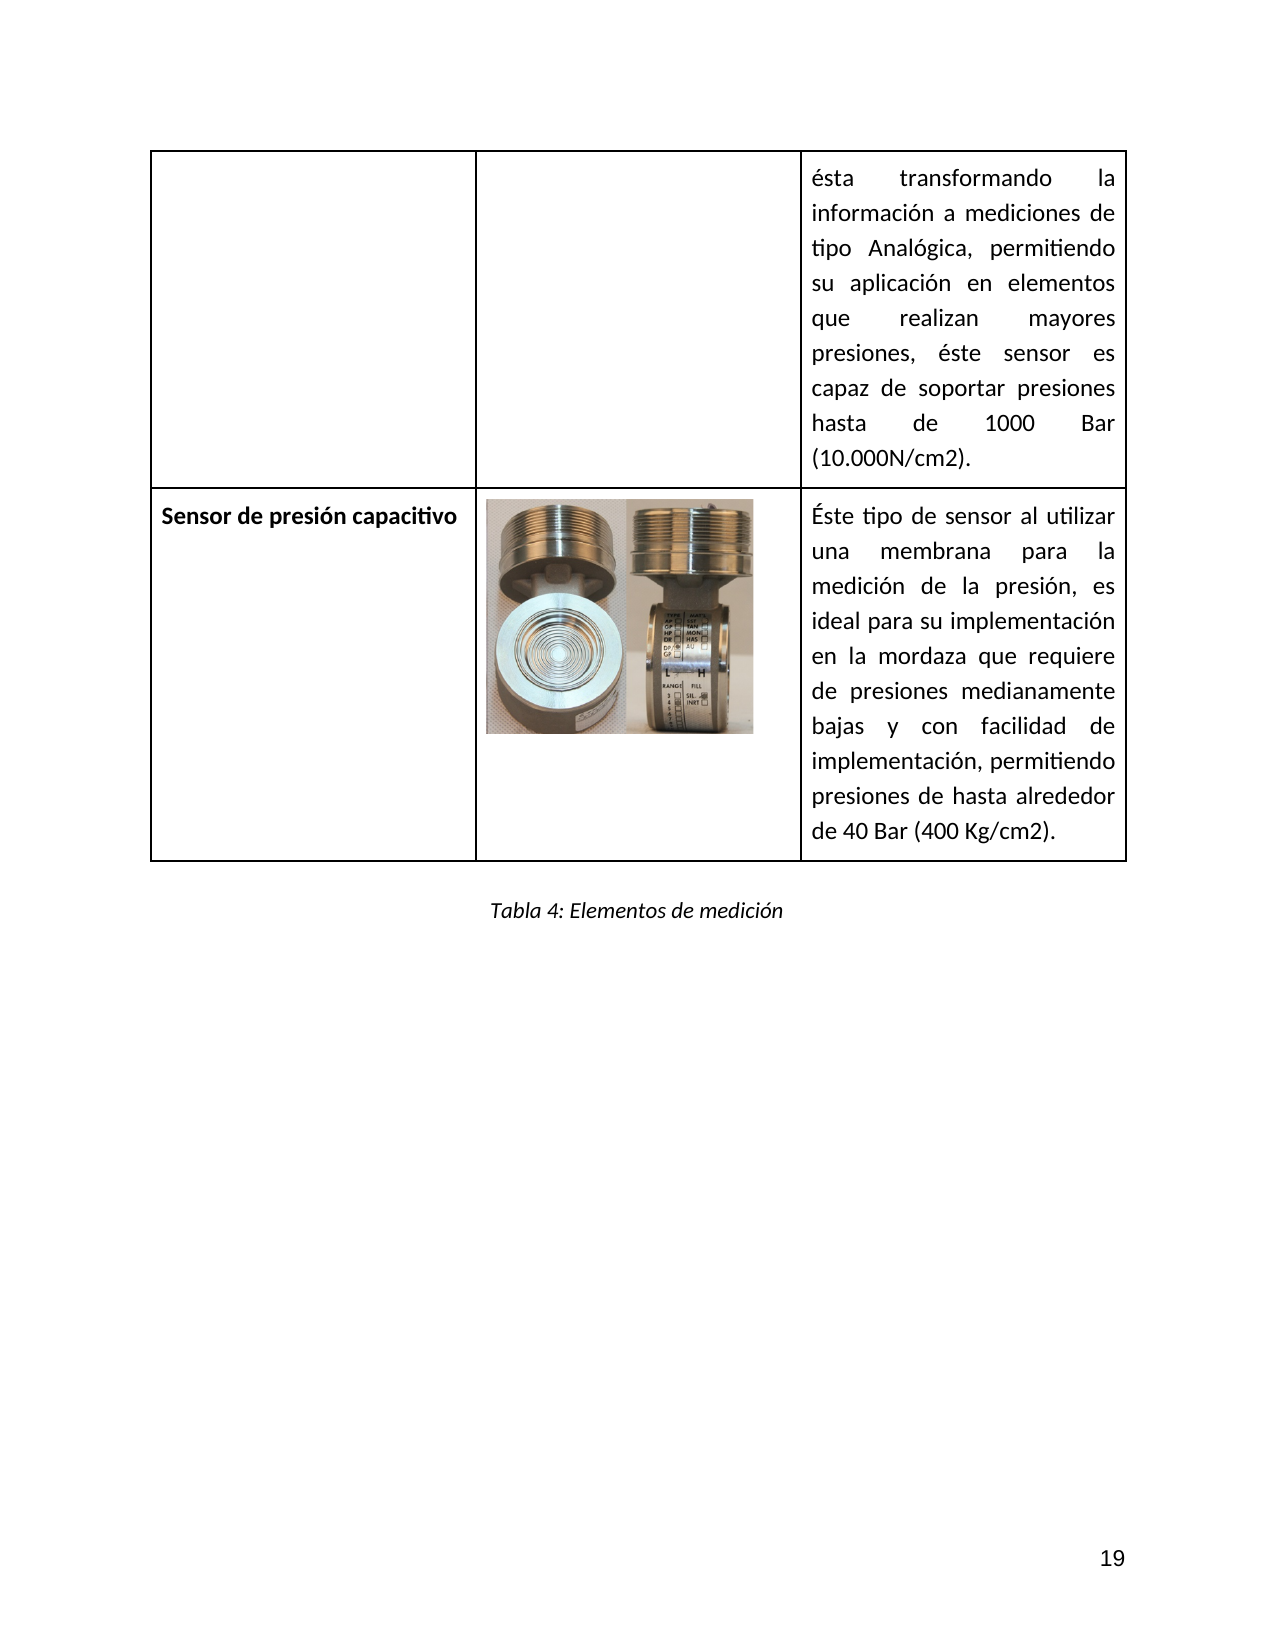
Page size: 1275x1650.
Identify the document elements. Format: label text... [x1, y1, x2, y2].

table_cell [802, 152, 1125, 487]
picture [486, 499, 754, 734]
table_cell [477, 489, 800, 859]
table_cell Sensor de presión capacitivo [152, 489, 475, 859]
table_cell [477, 152, 800, 487]
table_cell Éste tipo de sensor al utilizar una membrana para la medición de la presión, es ideal para su implementación en la mordaza que requiere de presiones medianamente bajas y con facilidad de implementación, permitiendo presiones de hasta alrededor de 40 Bar (400 Kg/cm2). [802, 489, 1125, 859]
text Tabla 4: Elementos de medición [150, 897, 1125, 925]
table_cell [152, 152, 475, 487]
